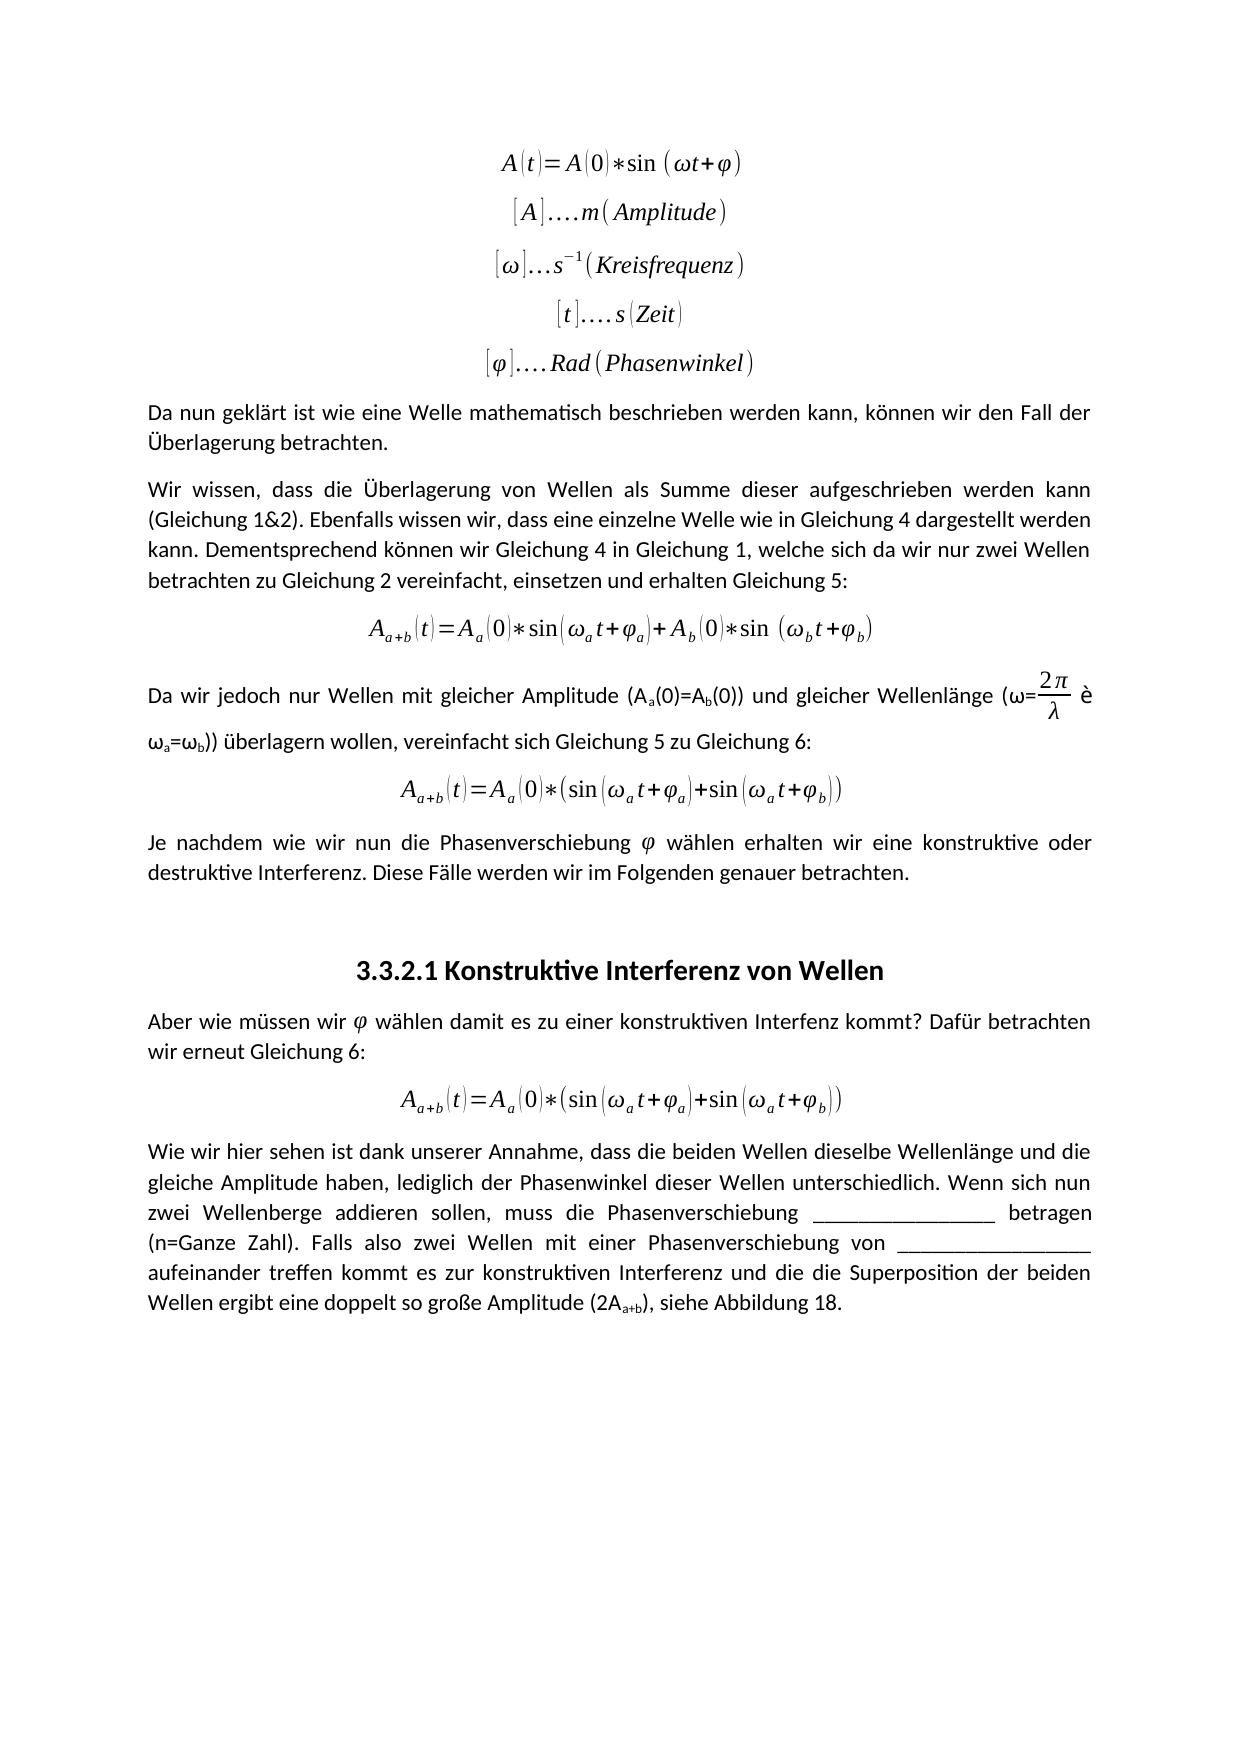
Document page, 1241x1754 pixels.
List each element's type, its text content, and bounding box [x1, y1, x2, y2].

text Da nun geklärt ist wie eine Welle mathematisch beschrieben werden kann, können wir den Fall der Überlagerung betrachten. [148, 398, 1093, 456]
text Da wir jedoch nur Wellen mit gleicher Amplitude (Aa(0)=Ab(0)) und gleicher Wellenlänge (ω= è ωa=ωb)) überlagern wollen, vereinfacht sich Gleichung 5 zu Gleichung 6: [148, 666, 1093, 755]
text 3.3.2.1 Konstruktive Interferenz von Wellen [148, 952, 1093, 987]
text Wie wir hier sehen ist dank unserer Annahme, dass die beiden Wellen dieselbe Wellenlänge und die gleiche Amplitude haben, lediglich der Phasenwinkel dieser Wellen unterschiedlich. Wenn sich nun zwei Wellenberge addieren sollen, muss die Phasenverschiebung ________________ betragen (n=Ganze Zahl). Falls also zwei Wellen mit einer Phasenverschiebung von _________________ aufeinander treffen kommt es zur konstruktiven Interferenz und die die Superposition der beiden Wellen ergibt eine doppelt so große Amplitude (2Aa+b), siehe Abbildung 18. [148, 1137, 1093, 1316]
text Wir wissen, dass die Überlagerung von Wellen als Summe dieser aufgeschrieben werden kann (Gleichung 1&2). Ebenfalls wissen wir, dass eine einzelne Welle wie in Gleichung 4 dargestellt werden kann. Dementsprechend können wir Gleichung 4 in Gleichung 1, welche sich da wir nur zwei Wellen betrachten zu Gleichung 2 vereinfacht, einsetzen und erhalten Gleichung 5: [148, 475, 1093, 594]
text Aber wie müssen wir wählen damit es zu einer konstruktiven Interfenz kommt? Dafür betrachten wir erneut Gleichung 6: [148, 1007, 1093, 1065]
text Je nachdem wie wir nun die Phasenverschiebung wählen erhalten wir eine konstruktive oder destruktive Interferenz. Diese Fälle werden wir im Folgenden genauer betrachten. [148, 828, 1093, 886]
